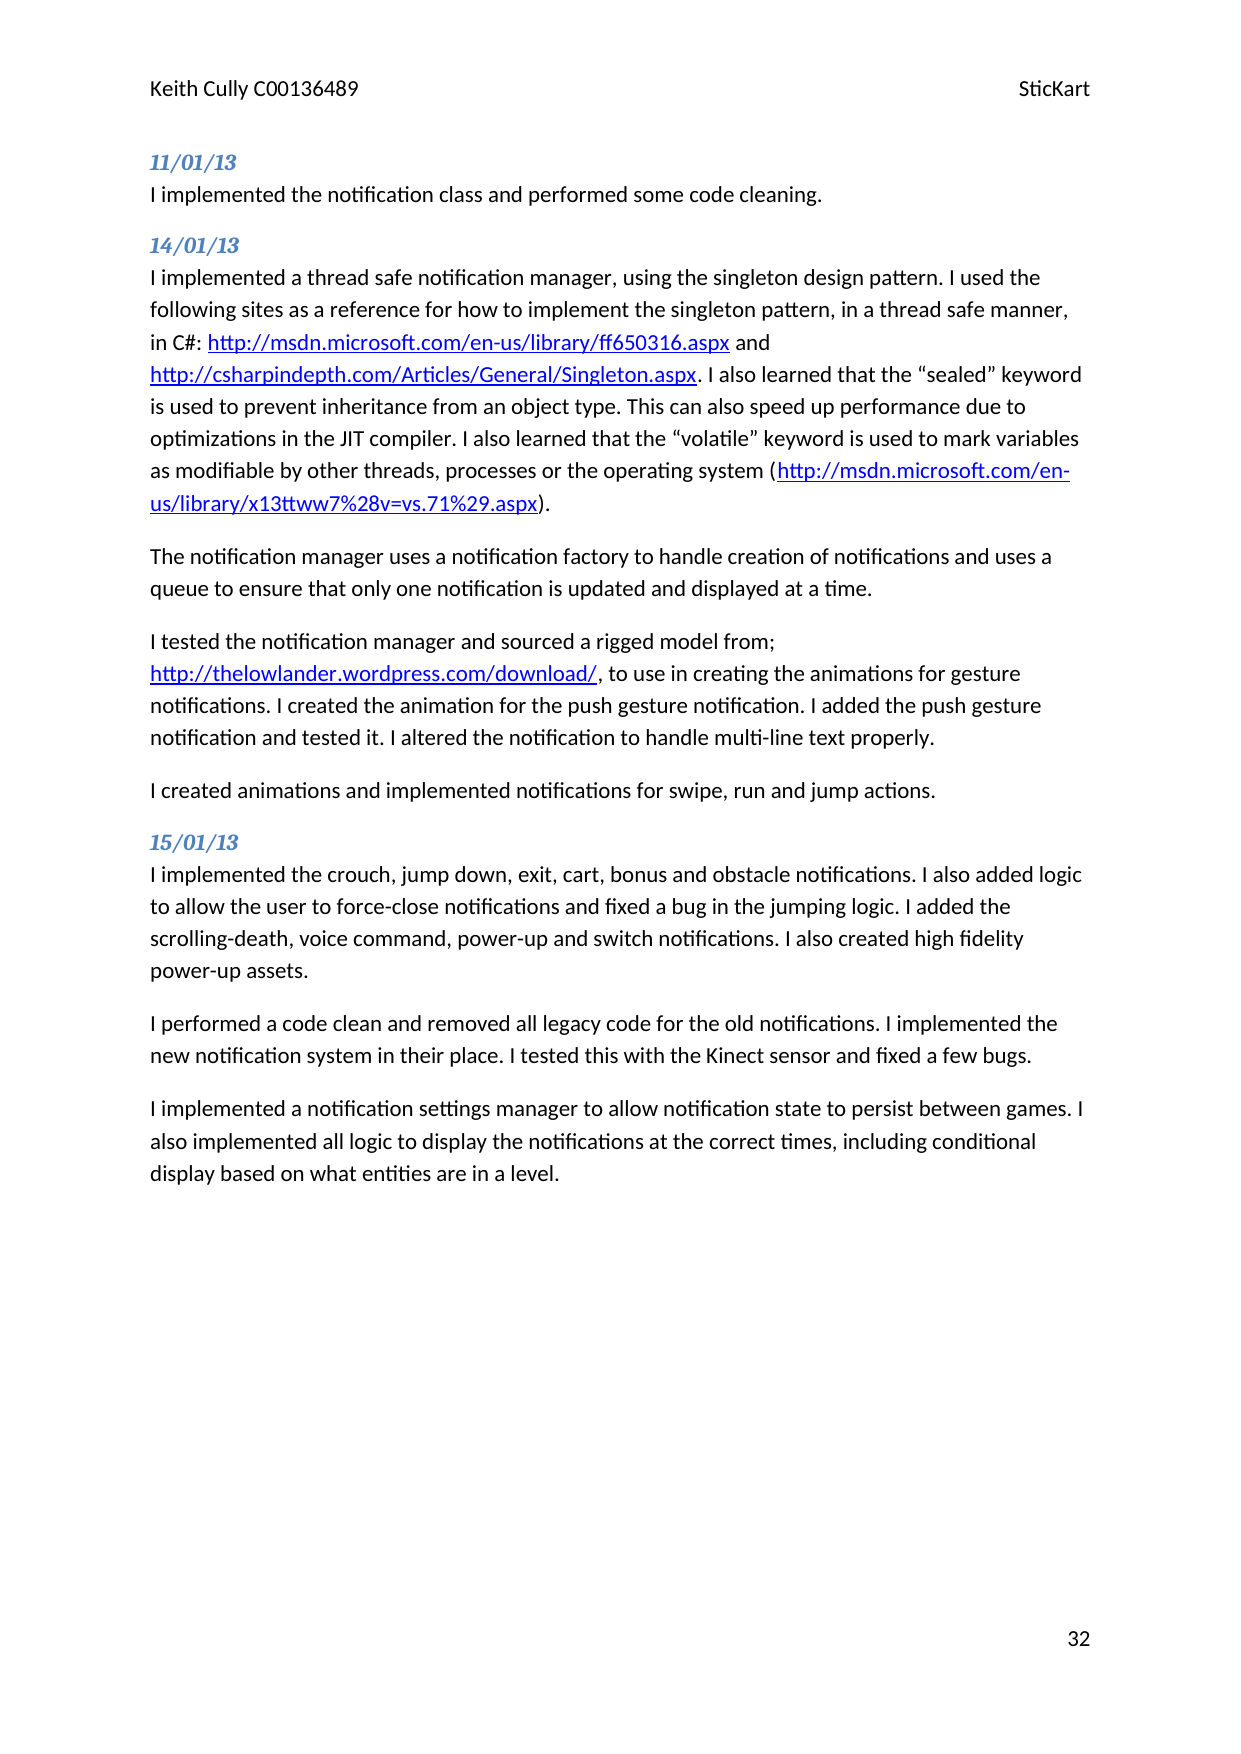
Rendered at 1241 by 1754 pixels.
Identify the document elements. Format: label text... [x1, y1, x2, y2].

text I tested the notification manager and sourced a rigged model from; http://thelowlander.wordpress.com/download/, to use in creating the animations for gesture notifications. I created the animation for the push gesture notification. I added the push gesture notification and tested it. I altered the notification to handle multi-line text properly. [150, 627, 1090, 752]
subtitle 14/01/13 [150, 233, 1090, 259]
text I performed a code clean and removed all legacy code for the old notifications. I implemented the new notification system in their place. I tested this with the Kinect sensor and fixed a few bugs. [150, 1009, 1090, 1069]
text I implemented a notification settings manager to allow notification state to persist between games. I also implemented all logic to display the notifications at the correct times, including conditional display based on what entities are in a level. [150, 1094, 1090, 1187]
text I implemented the crouch, jump down, exit, cart, bonus and obstacle notifications. I also added logic to allow the user to force-close notifications and fixed a bug in the jumping logic. I added the scrolling-death, voice command, power-up and switch notifications. I also created high fidelity power-up assets. [150, 860, 1090, 984]
text The notification manager uses a notification factory to handle creation of notifications and uses a queue to ensure that only one notification is updated and displayed at a time. [150, 542, 1090, 602]
text I created animations and implemented notifications for swipe, run and jump actions. [150, 777, 1090, 804]
text I implemented a thread safe notification manager, using the singleton design pattern. I used the following sites as a reference for how to implement the singleton pattern, in a thread safe manner, in C#: http://msdn.microsoft.com/en-us/library/ff650316.aspx and http://csharpindepth.com/Articles/General/Singleton.aspx. I also learned that the “sealed” keyword is used to prevent inheritance from an object type. This can also speed up performance due to optimizations in the JIT compiler. I also learned that the “volatile” keyword is used to mark variables as modifiable by other threads, processes or the operating system (http://msdn.microsoft.com/en-us/library/x13ttww7%28v=vs.71%29.aspx). [150, 263, 1090, 517]
subtitle 15/01/13 [150, 829, 1090, 856]
subtitle 11/01/13 [150, 150, 1090, 176]
text I implemented the notification class and performed some code cleaning. [150, 180, 1090, 208]
